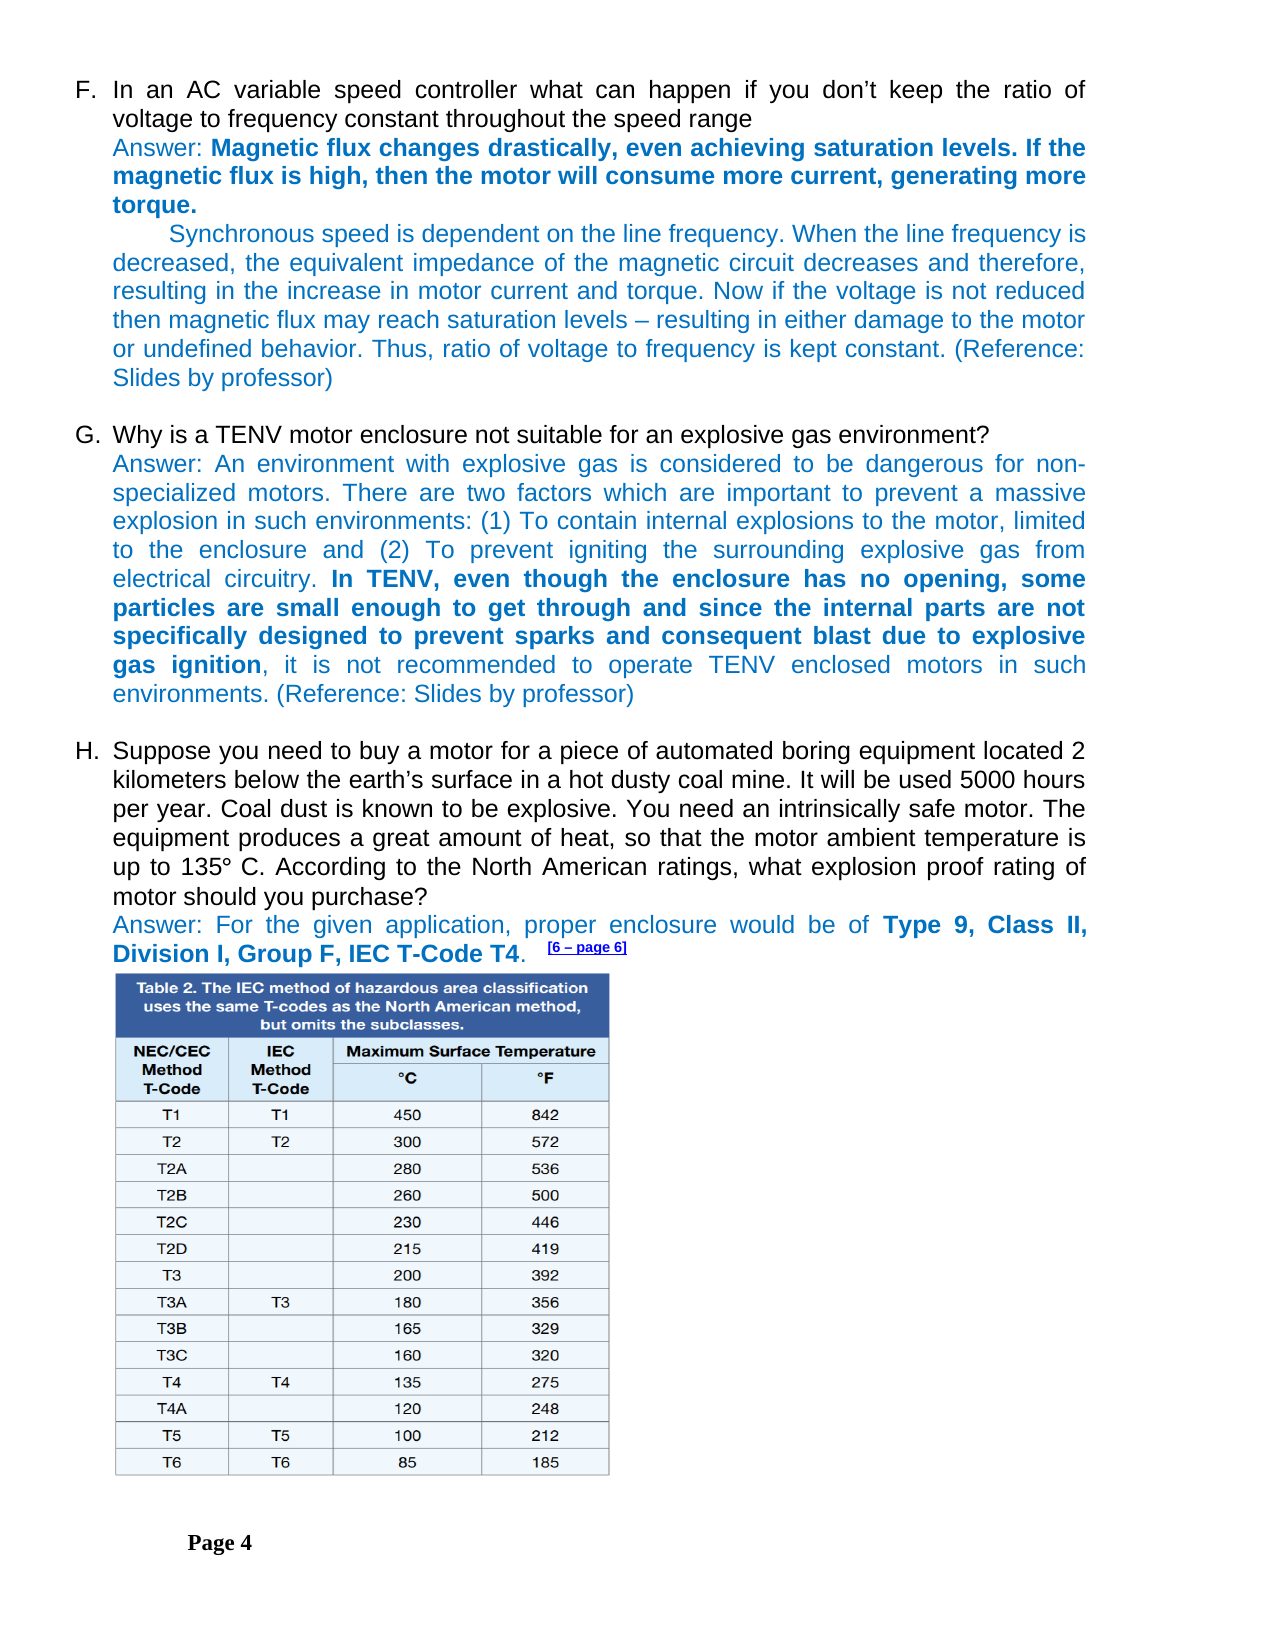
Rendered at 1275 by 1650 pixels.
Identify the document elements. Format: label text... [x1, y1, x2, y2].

text Synchronous speed is dependent on the line frequency. When the line frequency is decreased, the equivalent impedance of the magnetic circuit decreases and therefore, resulting in the increase in motor current and torque. Now if the voltage is not reduced then magnetic flux may reach saturation levels – resulting in either damage to the motor or undefined behavior. Thus, ratio of voltage to frequency is kept constant. (Reference: Slides by professor) [112, 219, 1087, 391]
list Suppose you need to buy a motor for a piece of automated boring equipment located 2 kilometers below the earth’s surface in a hot dusty coal mine. It will be used 5000 hours per year. Coal dust is known to be explosive. You need an intrinsically safe motor. The equipment produces a great amount of heat, so that the motor ambient temperature is up to 135° C. According to the North American ratings, what explosion proof rating of motor should you purchase? [75, 736, 1087, 911]
list In an AC variable speed controller what can happen if you don’t keep the ratio of voltage to frequency constant throughout the speed range [75, 75, 1087, 132]
list Why is a TENV motor enclosure not suitable for an explosive gas environment? [75, 420, 1087, 449]
text Answer: Magnetic flux changes drastically, even achieving saturation levels. If the magnetic flux is high, then the motor will consume more current, generating more torque. [112, 132, 1087, 219]
text Answer: For the given application, proper enclosure would be of Type 9, Class II, Division I, Group F, IEC T-Code T4. [6 – page 6] [112, 911, 1087, 968]
picture [112, 968, 615, 1482]
text Answer: An environment with explosive gas is considered to be dangerous for non-specialized motors. There are two factors which are important to prevent a massive explosion in such environments: (1) To contain internal explosions to the motor, limited to the enclosure and (2) To prevent igniting the surrounding explosive gas from electrical circuitry. In TENV, even though the enclosure has no opening, some particles are small enough to get through and since the internal parts are not specifically designed to prevent sparks and consequent blast due to explosive gas ignition, it is not recommended to operate TENV enclosed motors in such environments. (Reference: Slides by professor) [112, 449, 1087, 707]
